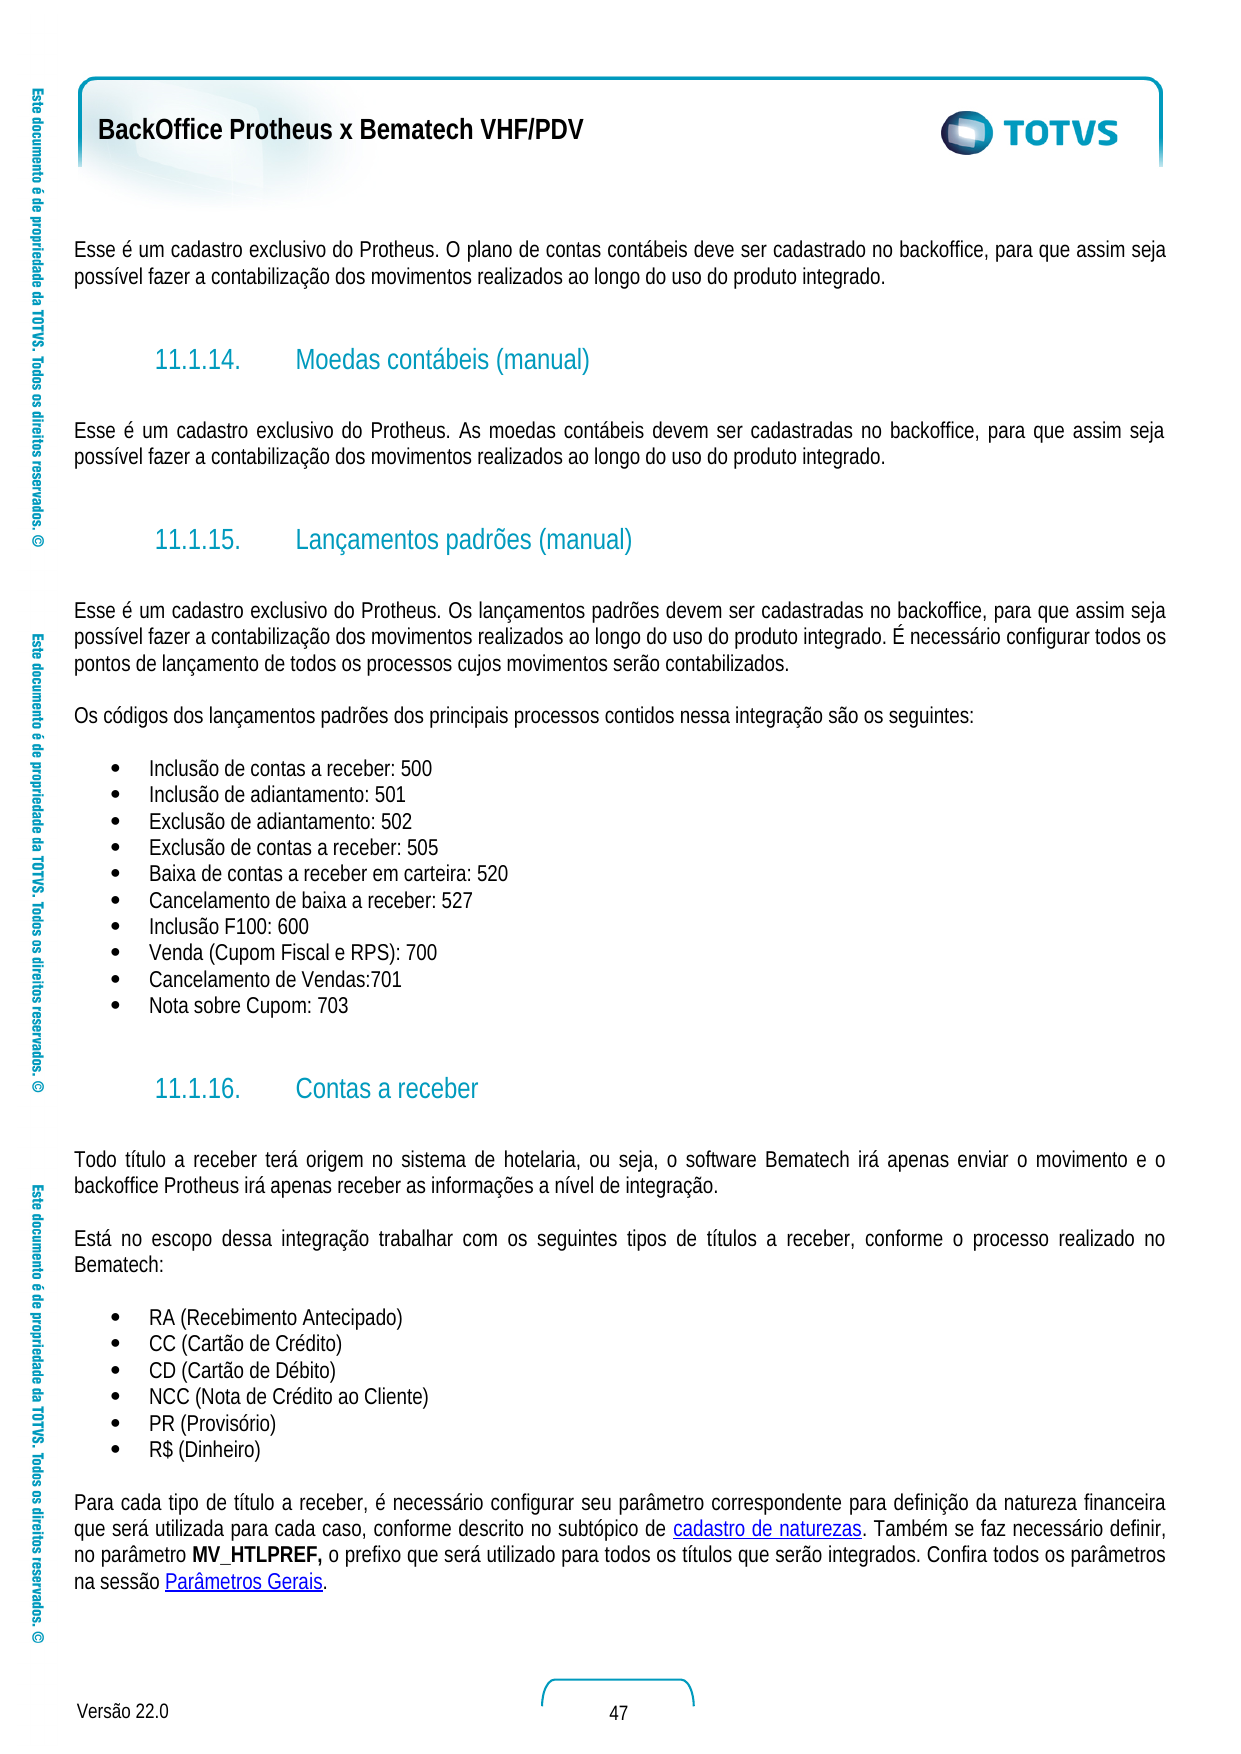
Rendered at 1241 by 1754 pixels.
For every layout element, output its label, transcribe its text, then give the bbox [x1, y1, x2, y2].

list Cancelamento de Vendas:701 [111, 966, 1166, 992]
text Para cada tipo de título a receber, é necessário configurar seu parâmetro correspondente para definição da natureza financeira que será utilizada para cada caso, conforme descrito no subtópico de cadastro de naturezas. Também se faz necessário definir, no parâmetro MV_HTLPREF, o prefixo que será utilizado para todos os títulos que serão integrados. Confira todos os parâmetros na sessão Parâmetros Gerais. [74, 1488, 1166, 1594]
list Nota sobre Cupom: 703 [111, 992, 1166, 1018]
subtitle Contas a receber [154, 1071, 1166, 1104]
subtitle Moedas contábeis (manual) [154, 342, 1166, 375]
list R$ (Dinheiro) [111, 1436, 1166, 1462]
text Todo título a receber terá origem no sistema de hotelaria, ou seja, o software Bematech irá apenas enviar o movimento e o backoffice Protheus irá apenas receber as informações a nível de integração. [74, 1146, 1166, 1199]
text Esse é um cadastro exclusivo do Protheus. As moedas contábeis devem ser cadastradas no backoffice, para que assim seja possível fazer a contabilização dos movimentos realizados ao longo do uso do produto integrado. [74, 417, 1166, 469]
list Baixa de contas a receber em carteira: 520 [111, 860, 1166, 887]
list Inclusão de adiantamento: 501 [111, 781, 1166, 808]
list RA (Recebimento Antecipado) [111, 1304, 1166, 1330]
list Exclusão de adiantamento: 502 [111, 808, 1166, 834]
list NCC (Nota de Crédito ao Cliente) [111, 1383, 1166, 1409]
text Esse é um cadastro exclusivo do Protheus. Os lançamentos padrões devem ser cadastradas no backoffice, para que assim seja possível fazer a contabilização dos movimentos realizados ao longo do uso do produto integrado. É necessário configurar todos os pontos de lançamento de todos os processos cujos movimentos serão contabilizados. [74, 597, 1166, 676]
list Cancelamento de baixa a receber: 527 [111, 887, 1166, 913]
list Venda (Cupom Fiscal e RPS): 700 [111, 939, 1166, 966]
list Inclusão F100: 600 [111, 913, 1166, 939]
picture [17, 14, 58, 1746]
list CD (Cartão de Débito) [111, 1357, 1166, 1383]
list Inclusão de contas a receber: 500 [111, 755, 1166, 781]
subtitle Lançamentos padrões (manual) [154, 522, 1166, 555]
text Está no escopo dessa integração trabalhar com os seguintes tipos de títulos a receber, conforme o processo realizado no Bematech: [74, 1225, 1166, 1278]
list Exclusão de contas a receber: 505 [111, 834, 1166, 860]
list CC (Cartão de Crédito) [111, 1330, 1166, 1357]
text Esse é um cadastro exclusivo do Protheus. O plano de contas contábeis deve ser cadastrado no backoffice, para que assim seja possível fazer a contabilização dos movimentos realizados ao longo do uso do produto integrado. [74, 236, 1166, 289]
list PR (Provisório) [111, 1409, 1166, 1436]
text Os códigos dos lançamentos padrões dos principais processos contidos nessa integração são os seguintes: [74, 702, 1166, 728]
picture [75, 73, 1167, 231]
